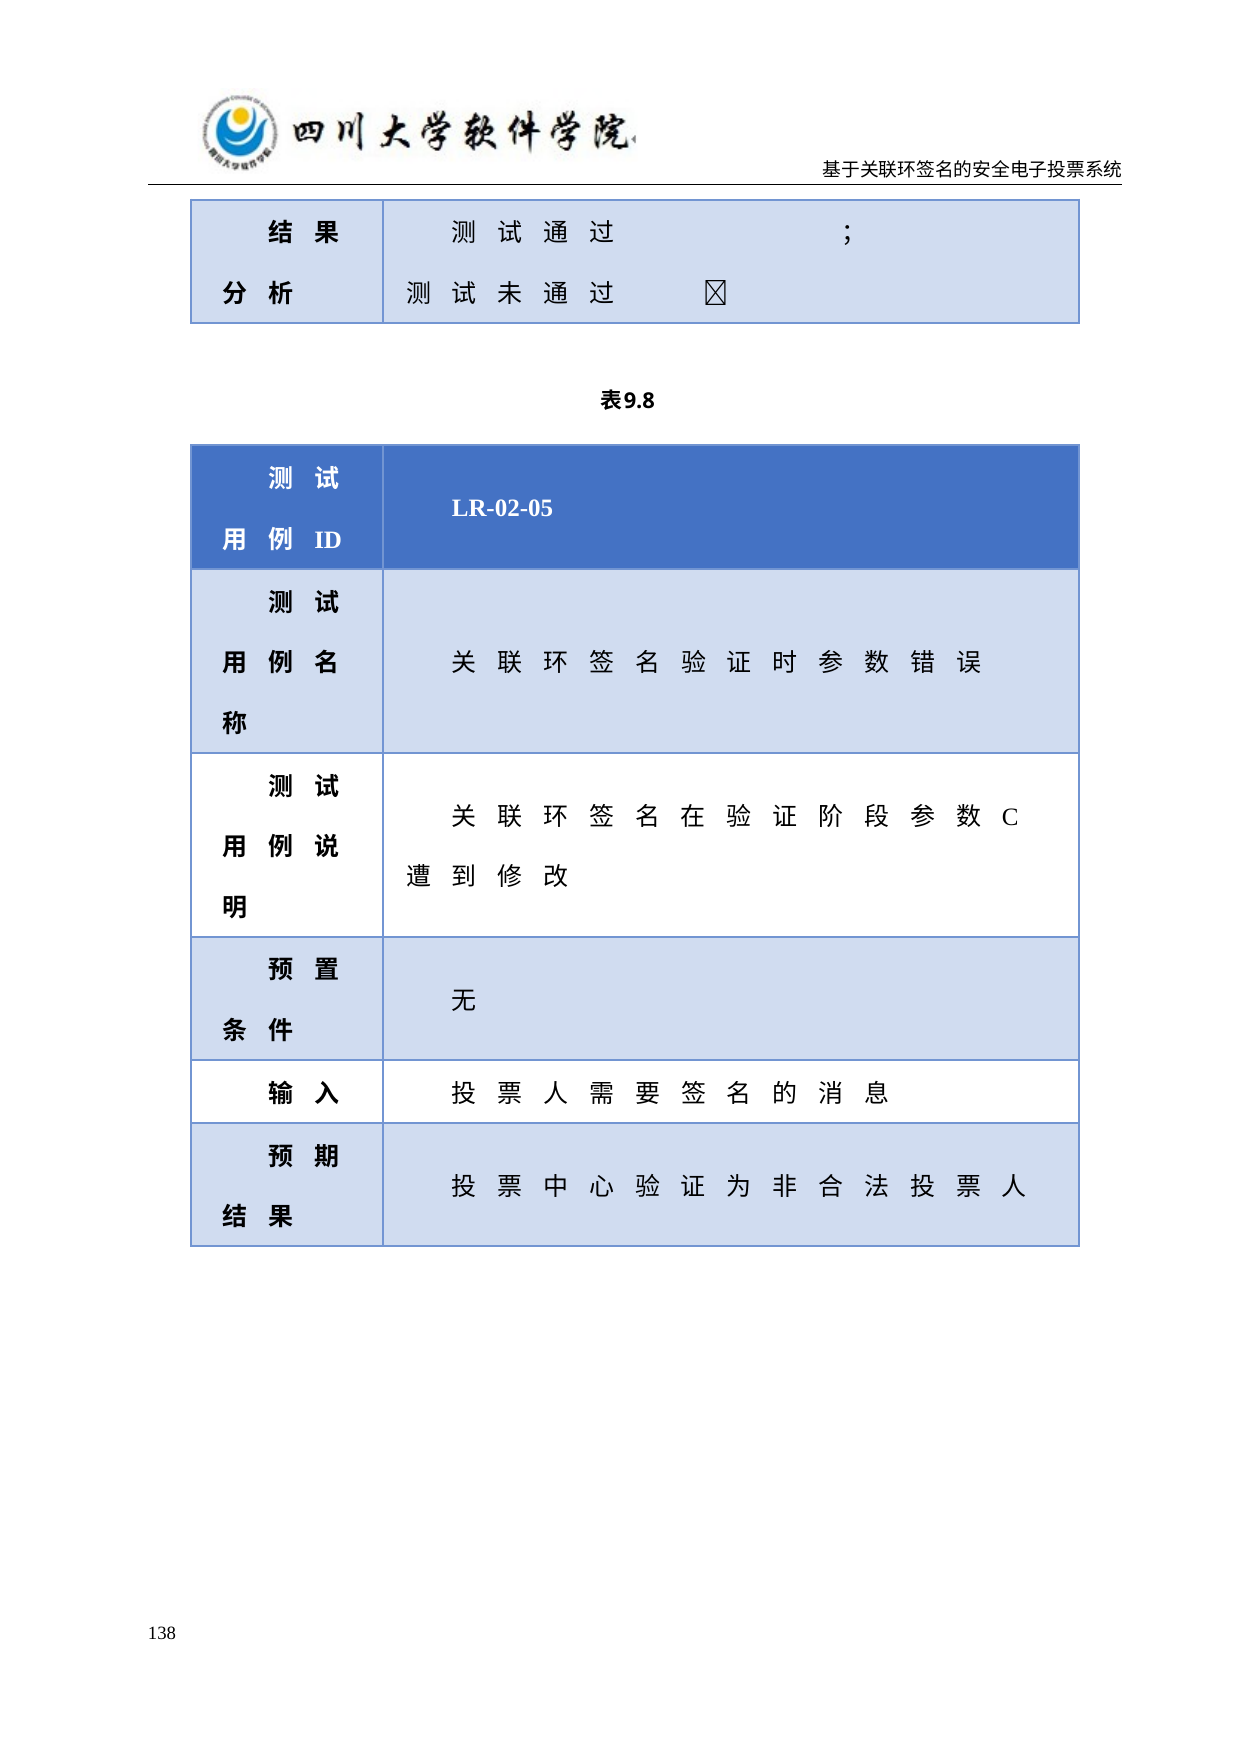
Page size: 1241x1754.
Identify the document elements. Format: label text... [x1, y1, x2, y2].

table_cell 结果分析 [192, 201, 382, 322]
table_cell 预期结果 [192, 1124, 382, 1245]
table_cell 关联环签名验证时参数错误 [384, 570, 1078, 752]
table_cell 预置条件 [192, 938, 382, 1059]
table_cell 关联环签名在验证阶段参数C遭到修改 [384, 754, 1078, 936]
table_cell 无 [384, 938, 1078, 1059]
table_header 测试用例ID [192, 446, 382, 568]
picture [197, 88, 639, 177]
table_cell 测试通过 ； 测试未通过 [384, 201, 1078, 322]
table_cell 输入 [192, 1061, 382, 1122]
table_cell 投票人需要签名的消息 [384, 1061, 1078, 1122]
table_cell 投票中心验证为非合法投票人 [384, 1124, 1078, 1245]
text 表9.8 [154, 369, 1116, 429]
table_cell 测试用例名称 [192, 570, 382, 752]
table_header LR-02-05 [384, 446, 1078, 568]
table_cell 测试用例说明 [192, 754, 382, 936]
